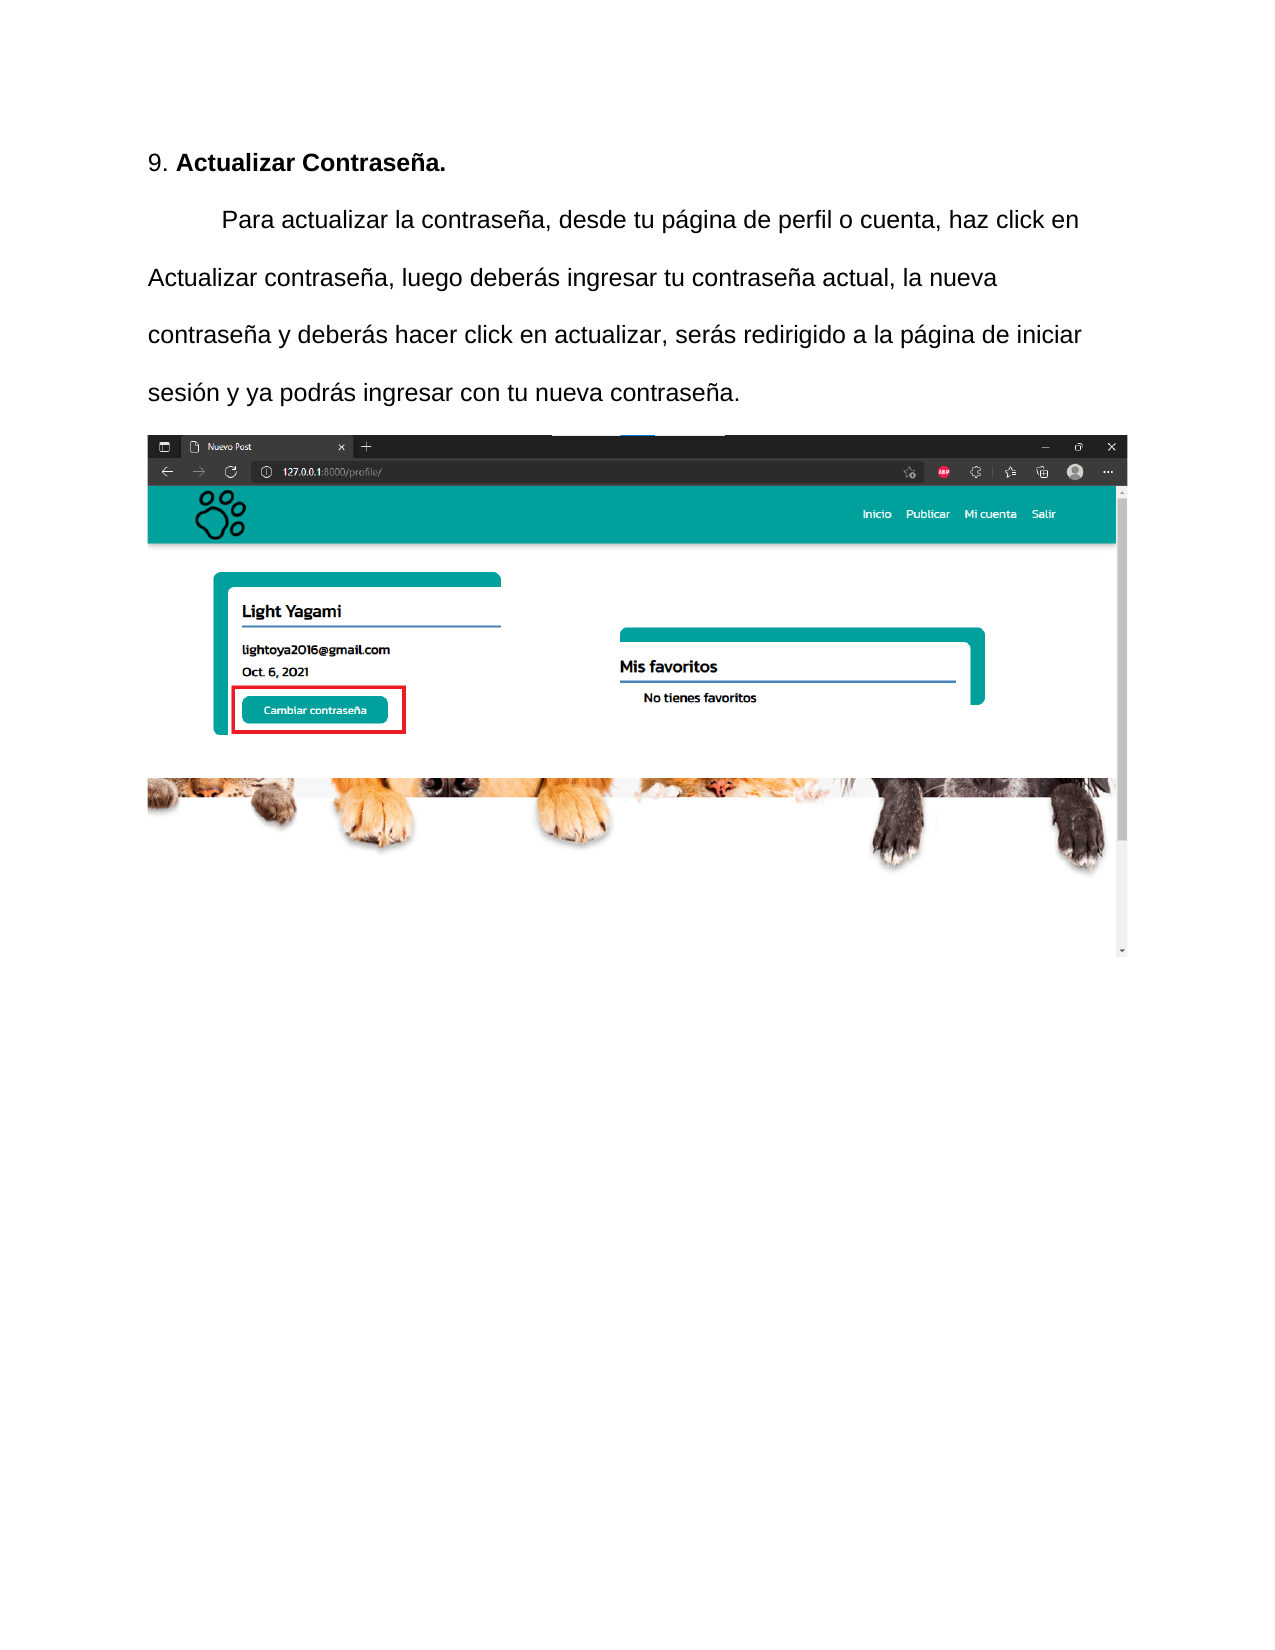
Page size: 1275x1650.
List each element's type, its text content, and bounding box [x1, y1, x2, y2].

text Para actualizar la contraseña, desde tu página de perfil o cuenta, haz click en Actualizar contraseña, luego deberás ingresar tu contraseña actual, la nueva contraseña y deberás hacer click en actualizar, serás redirigido a la página de iniciar sesión y ya podrás ingresar con tu nueva contraseña. [148, 205, 1127, 406]
text 9. Actualizar Contraseña. [148, 148, 1127, 176]
picture [147, 435, 1128, 957]
